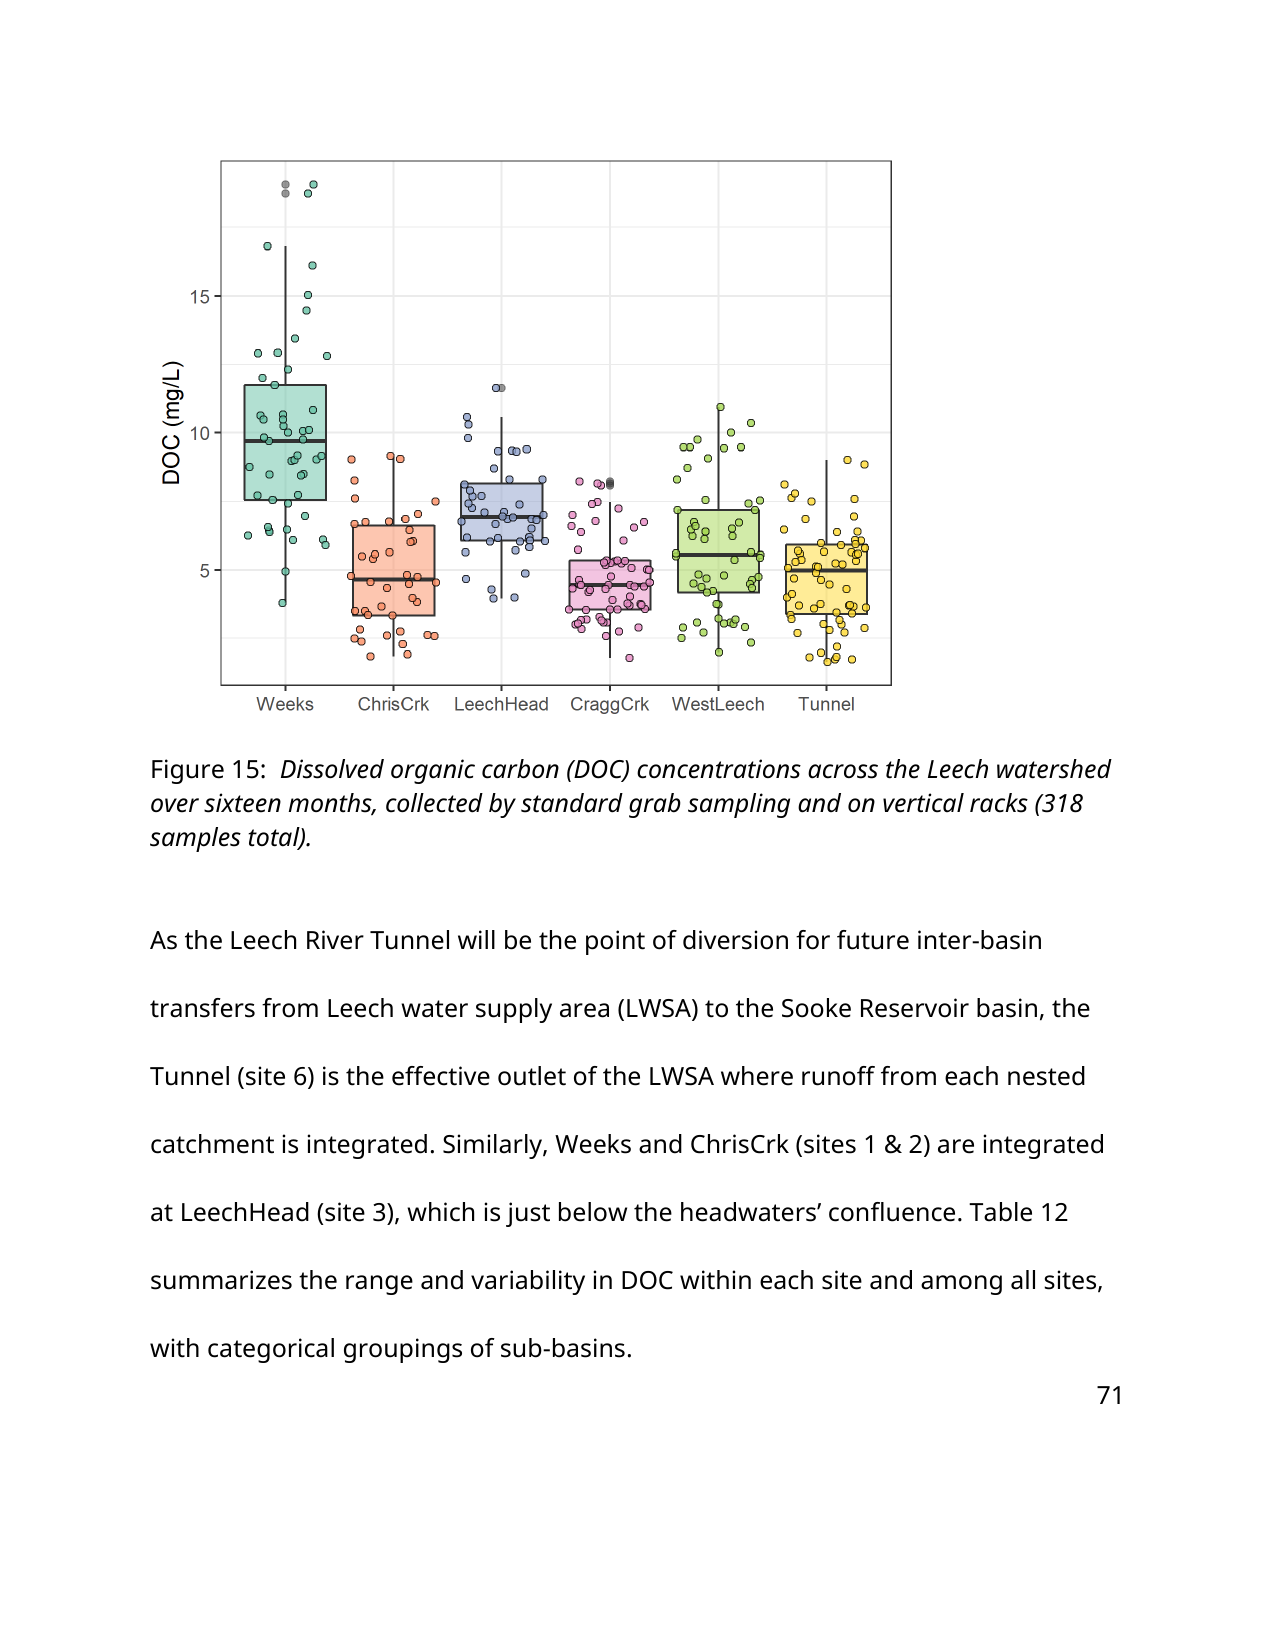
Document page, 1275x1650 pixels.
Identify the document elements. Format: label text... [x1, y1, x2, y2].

text As the Leech River Tunnel will be the point of diversion for future inter-basin transfers from Leech water supply area (LWSA) to the Sooke Reservoir basin, the Tunnel (site 6) is the effective outlet of the LWSA where runoff from each nested catchment is integrated. Similarly, Weeks and ChrisCrk (sites 1 & 2) are integrated at LeechHead (site 3), which is just below the headwaters’ confluence. Table 12 summarizes the range and variability in DOC within each site and among all sites, with categorical groupings of sub-basins. [150, 922, 1125, 1365]
picture [150, 150, 903, 752]
text Figure 15: Dissolved organic carbon (DOC) concentrations across the Leech watershed over sixteen months, collected by standard grab sampling and on vertical racks (318 samples total). [150, 752, 1125, 854]
